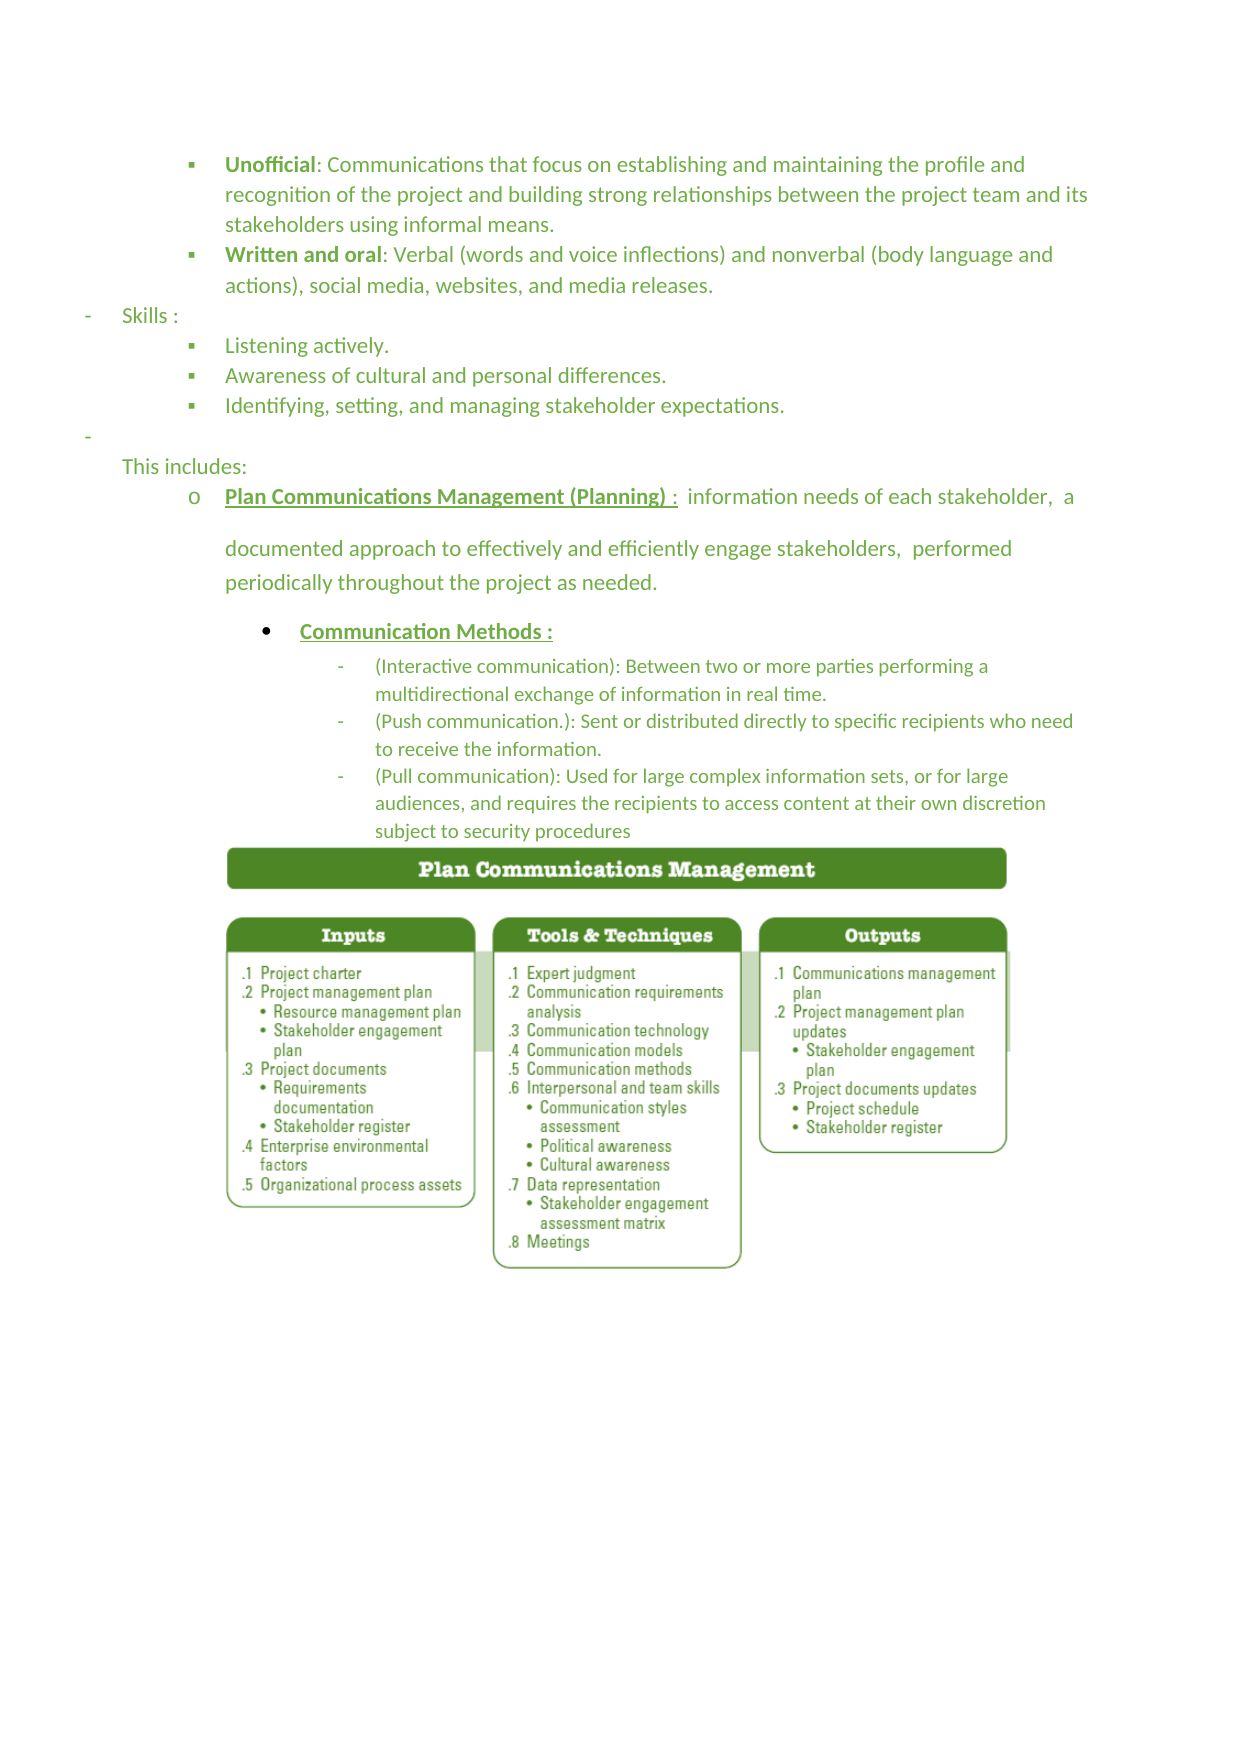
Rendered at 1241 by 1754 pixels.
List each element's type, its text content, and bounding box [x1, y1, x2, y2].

list This includes: [122, 452, 1090, 480]
list (Push communication.): Sent or distributed directly to specific recipients who need to receive the information. [337, 708, 1090, 761]
list Identifying, setting, and managing stakeholder expectations. [187, 392, 1090, 420]
list Written and oral: Verbal (words and voice inflections) and nonverbal (body language and actions), social media, websites, and media releases. [187, 241, 1090, 299]
list Unofficial: Communications that focus on establishing and maintaining the profile and recognition of the project and building strong relationships between the project team and its stakeholders using informal means. [187, 150, 1090, 238]
list Listening actively. [187, 331, 1090, 359]
list Plan Communications Management (Planning) : information needs of each stakeholder, a documented approach to effectively and efficiently engage stakeholders, performed periodically throughout the project as needed. [187, 482, 1090, 597]
list Skills : [84, 301, 1090, 329]
list (Interactive communication): Between two or more parties performing a multidirectional exchange of information in real time. [337, 654, 1090, 706]
list Awareness of cultural and personal differences. [187, 361, 1090, 389]
list (Pull communication): Used for large complex information sets, or for large audiences, and requires the recipients to access content at their own discretion subject to security procedures [337, 763, 1090, 843]
list Communication Methods : [262, 599, 1090, 649]
